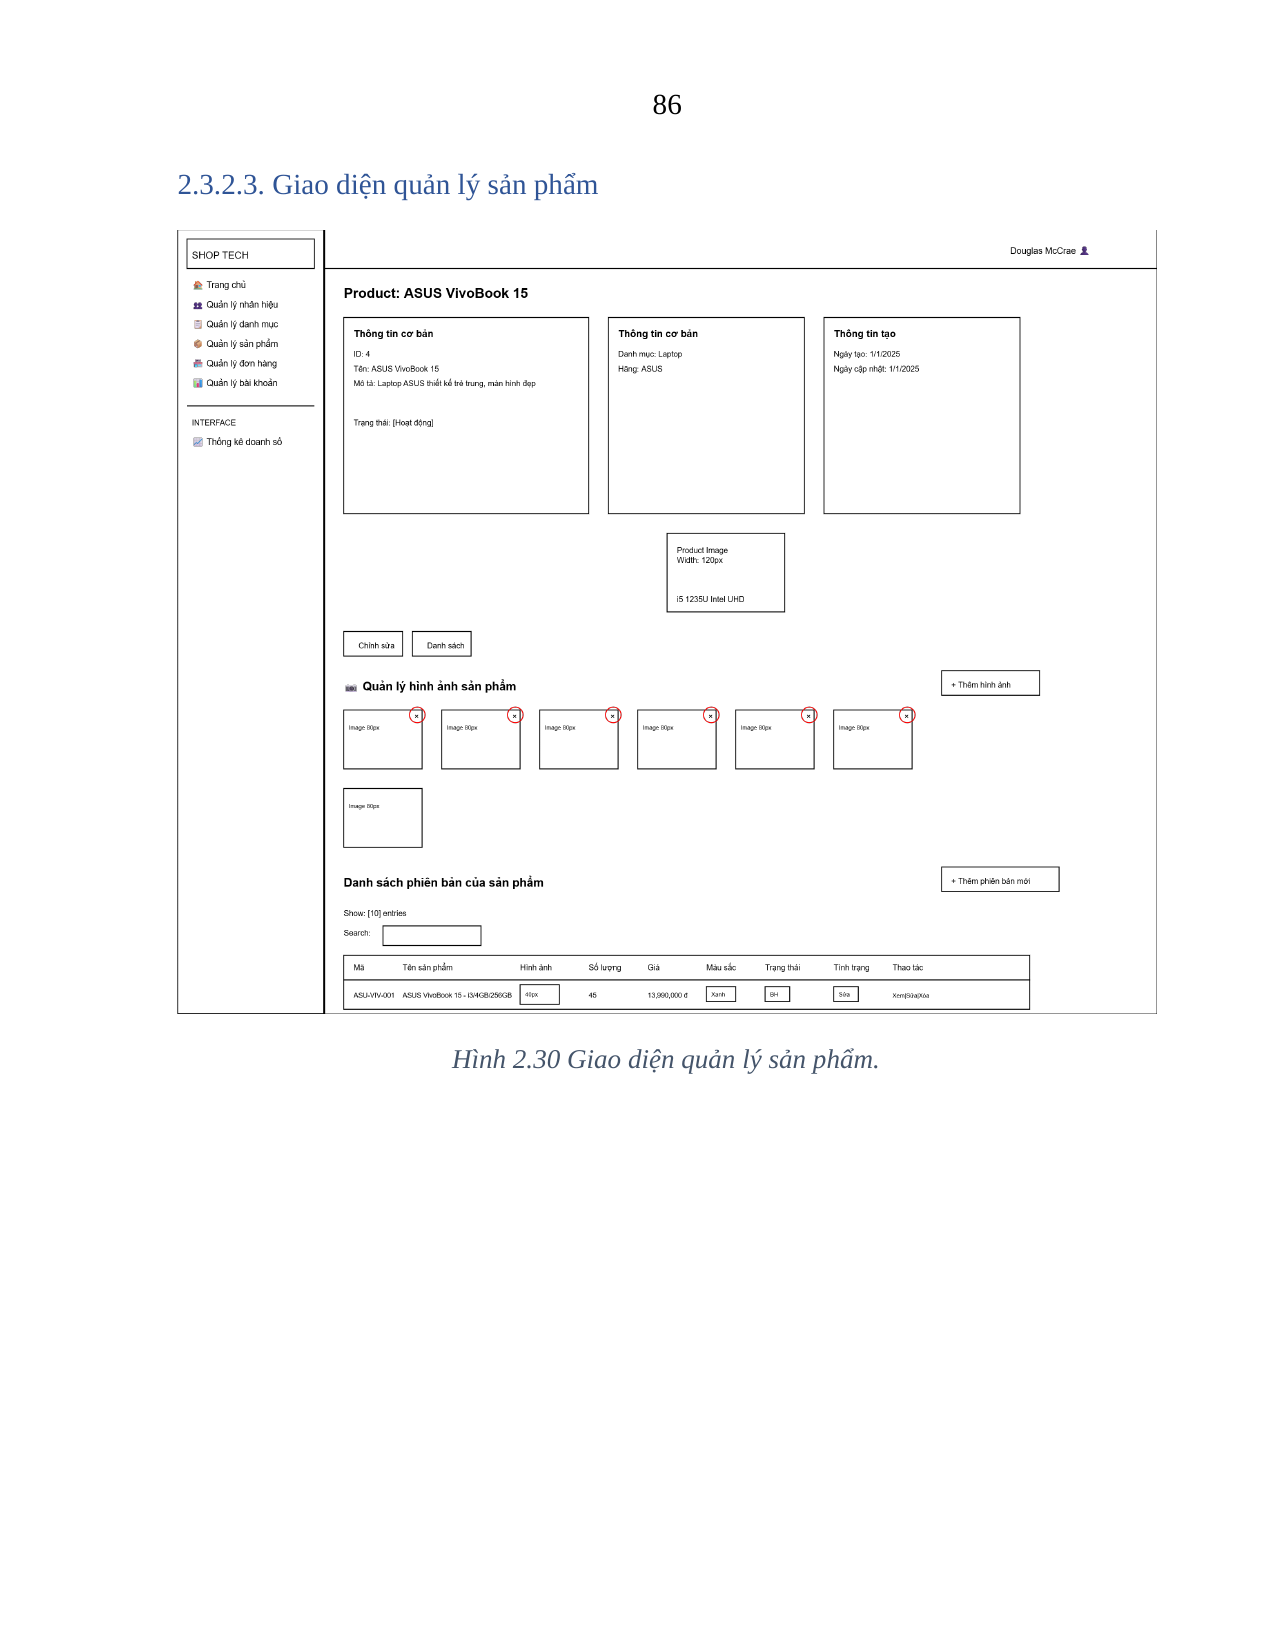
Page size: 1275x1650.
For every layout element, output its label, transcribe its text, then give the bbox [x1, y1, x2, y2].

picture [177, 230, 1157, 1014]
subtitle Giao diện quản lý sản phẩm [177, 167, 1157, 201]
